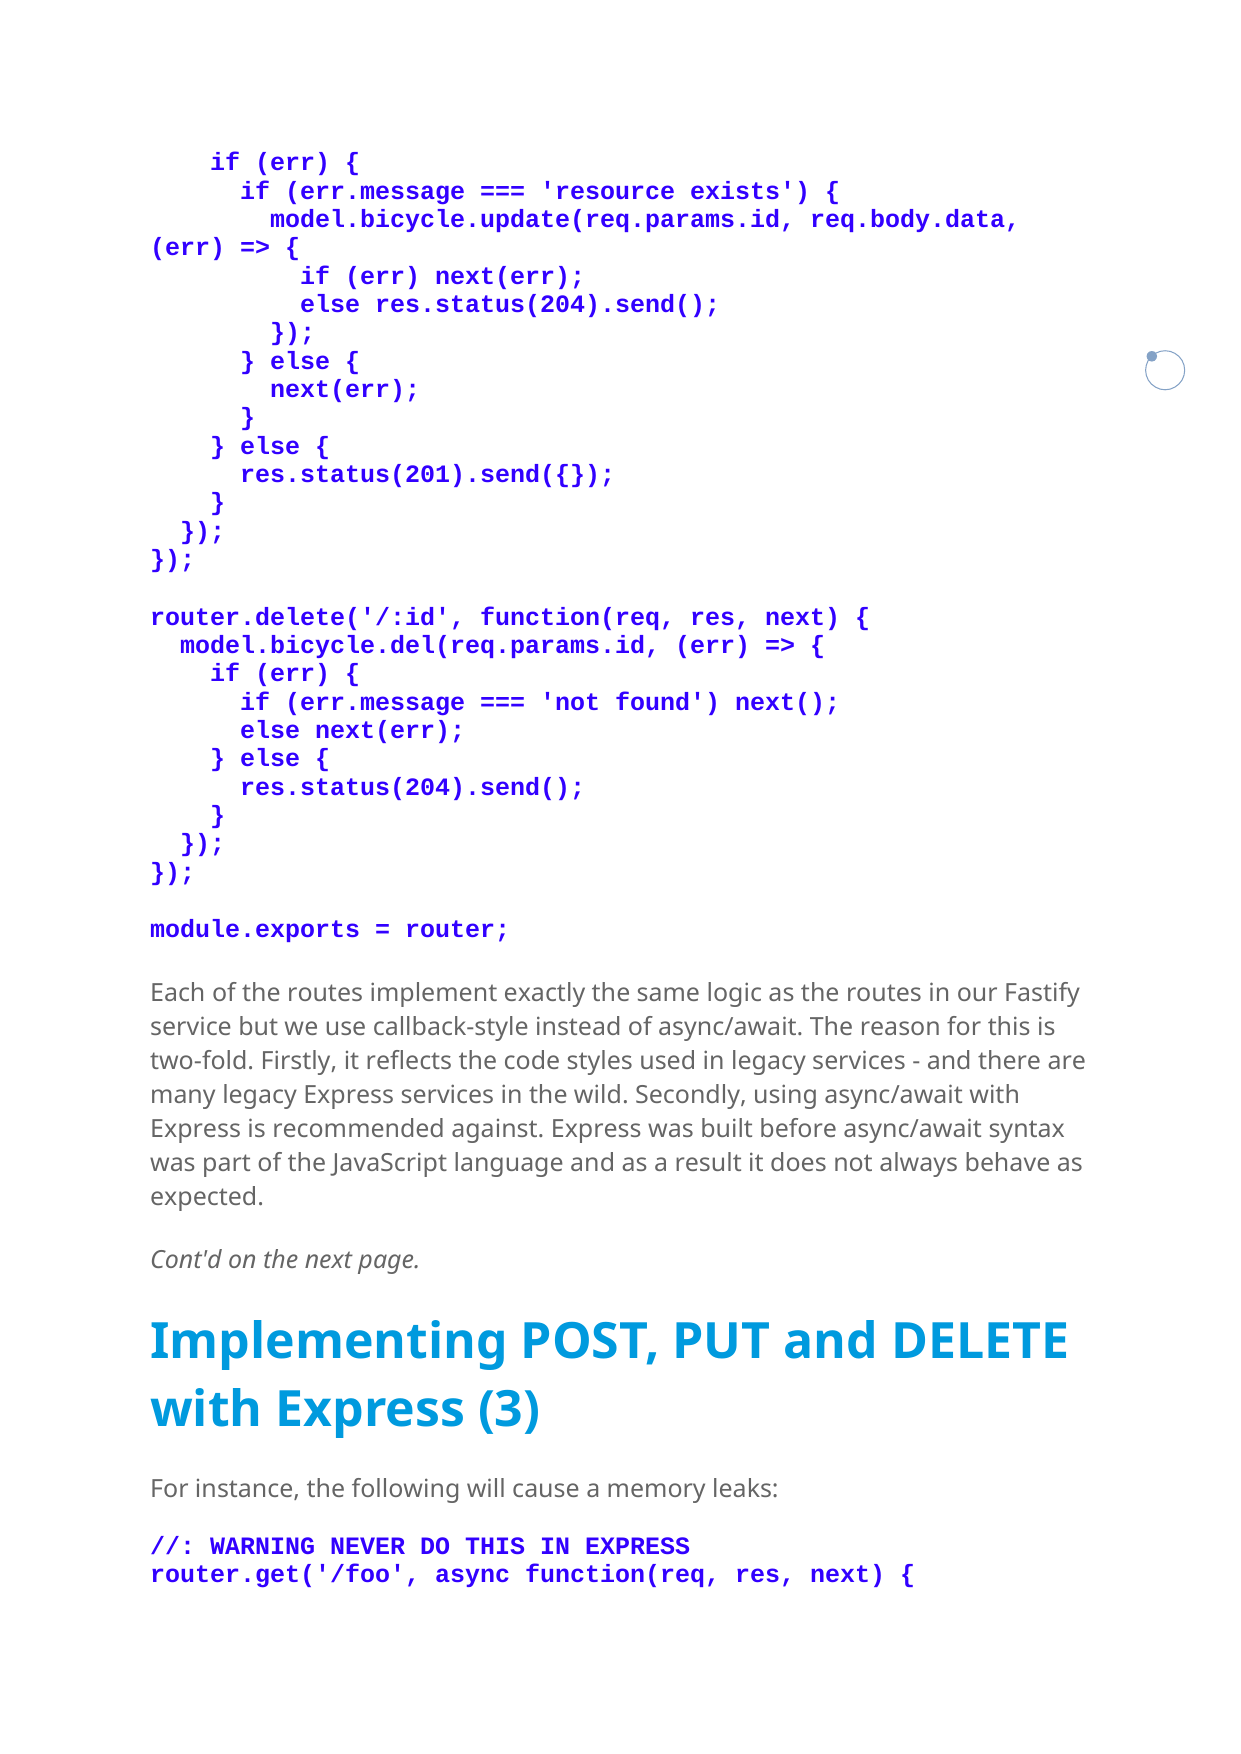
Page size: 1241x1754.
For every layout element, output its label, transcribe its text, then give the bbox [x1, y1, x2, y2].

text Cont'd on the next page. [150, 1242, 1090, 1276]
subtitle Implementing POST, PUT and DELETE with Express (3) [150, 1305, 1090, 1441]
text Each of the routes implement exactly the same logic as the routes in our Fastify service but we use callback-style instead of async/await. The reason for this is two-fold. Firstly, it reflects the code styles used in legacy services - and there are many legacy Express services in the wild. Secondly, using async/await with Express is recommended against. Express was built before async/await syntax was part of the JavaScript language and as a result it does not always behave as expected. [150, 974, 1090, 1213]
text router.delete('/:id', function(req, res, next) { model.bicycle.del(req.params.id, (err) => { if (err) { if (err.message === 'not found') next(); else next(err); } else { res.status(204).send(); } }); }); [150, 604, 1090, 887]
text module.exports = router; [150, 917, 1090, 945]
text For instance, the following will cause a memory leaks: [150, 1470, 1090, 1504]
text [150, 1534, 1090, 1590]
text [150, 150, 1090, 575]
